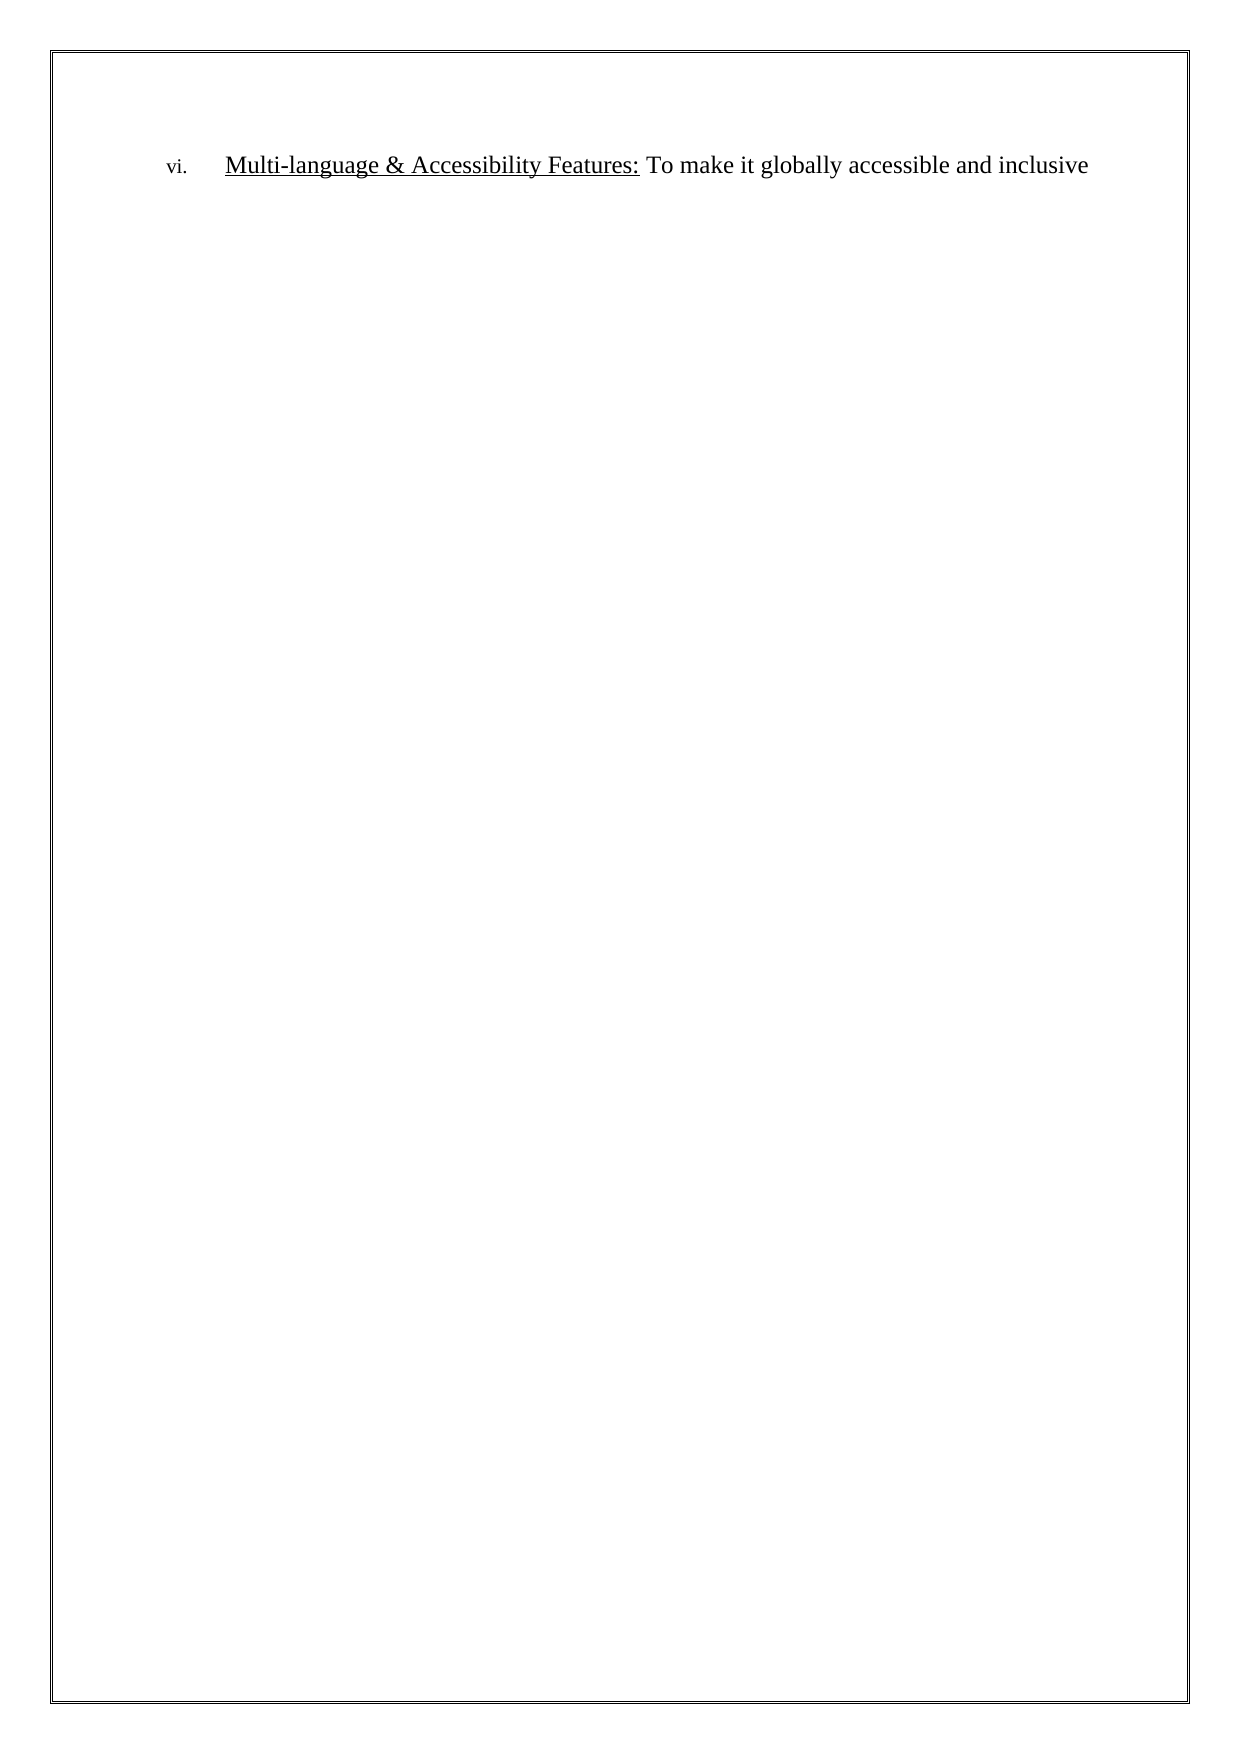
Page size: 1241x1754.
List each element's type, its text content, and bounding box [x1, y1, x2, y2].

list Multi-language & Accessibility Features: To make it globally accessible and inclusive [187, 150, 1090, 179]
